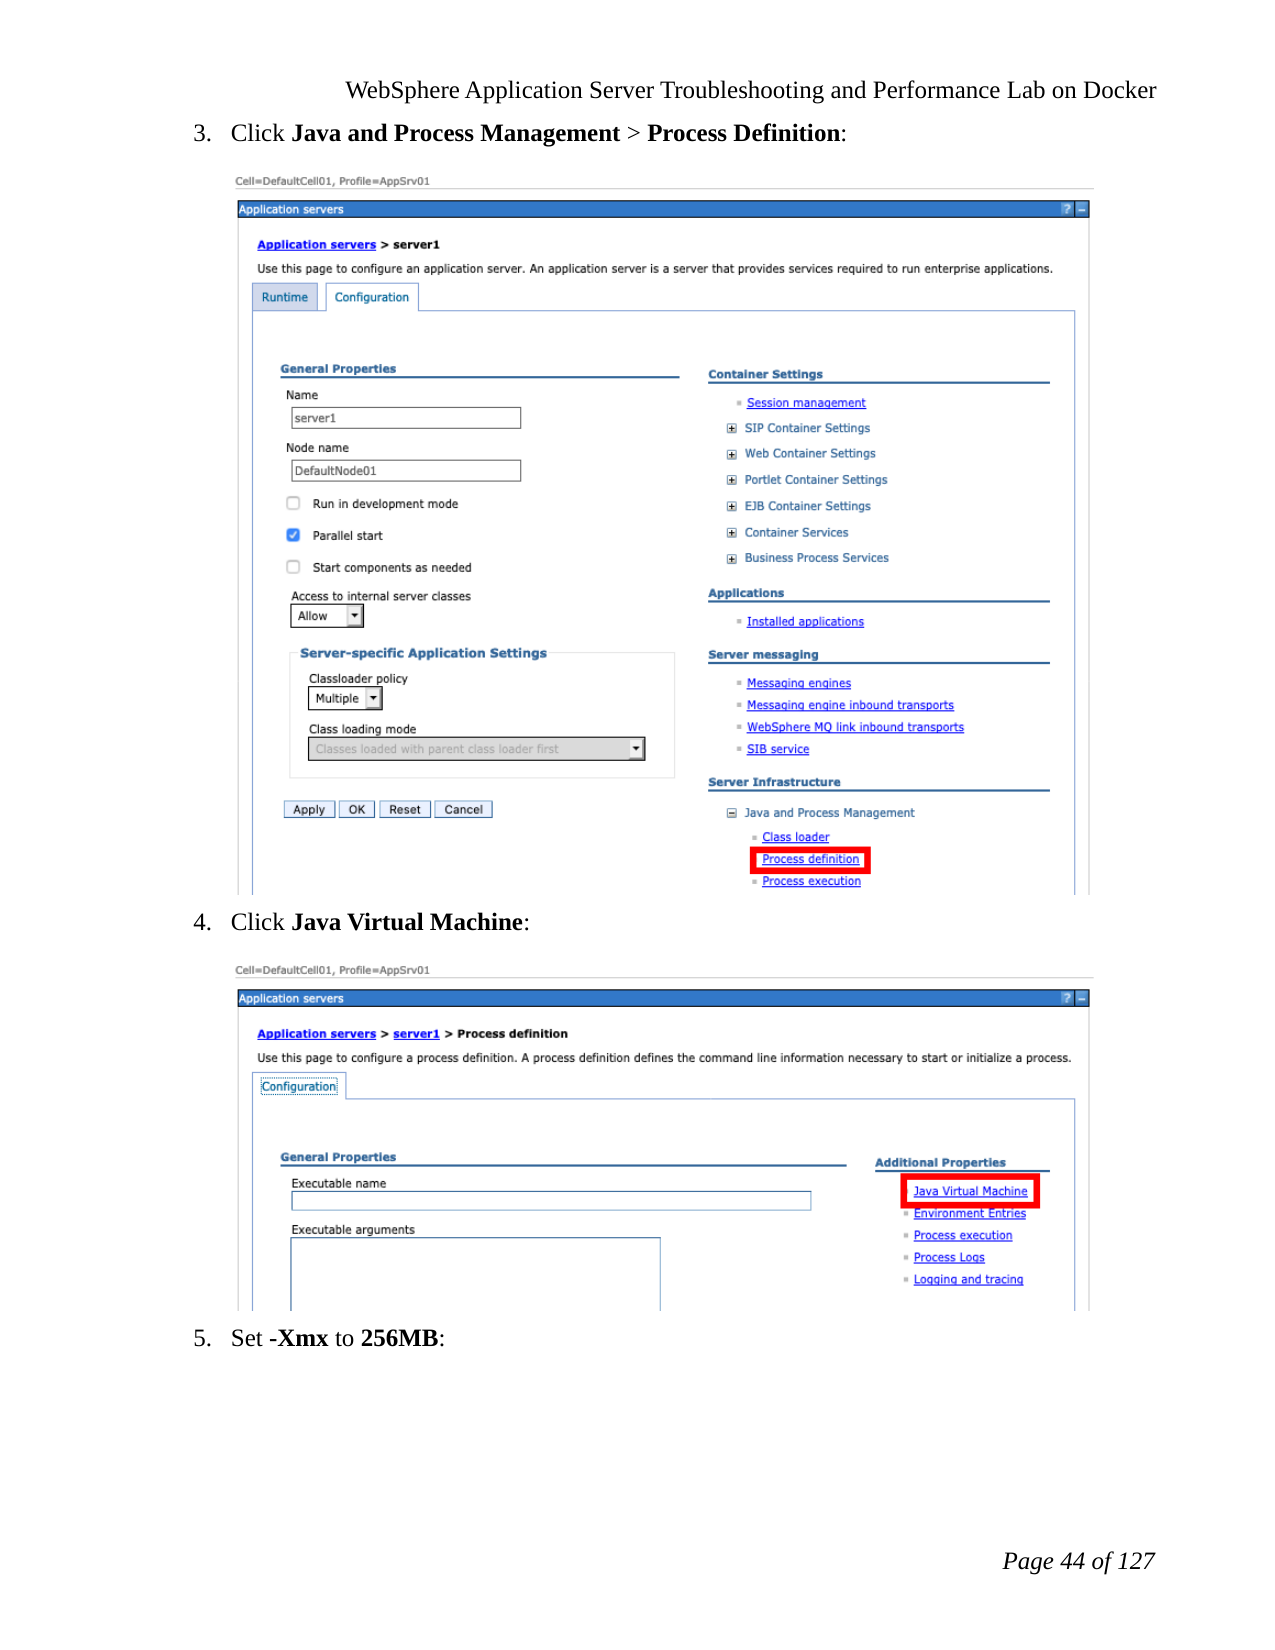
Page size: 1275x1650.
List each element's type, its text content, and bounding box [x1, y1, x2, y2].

list Set -Xmx to 256MB: [193, 1323, 1157, 1352]
picture [230, 175, 1094, 895]
picture [230, 965, 1094, 1311]
